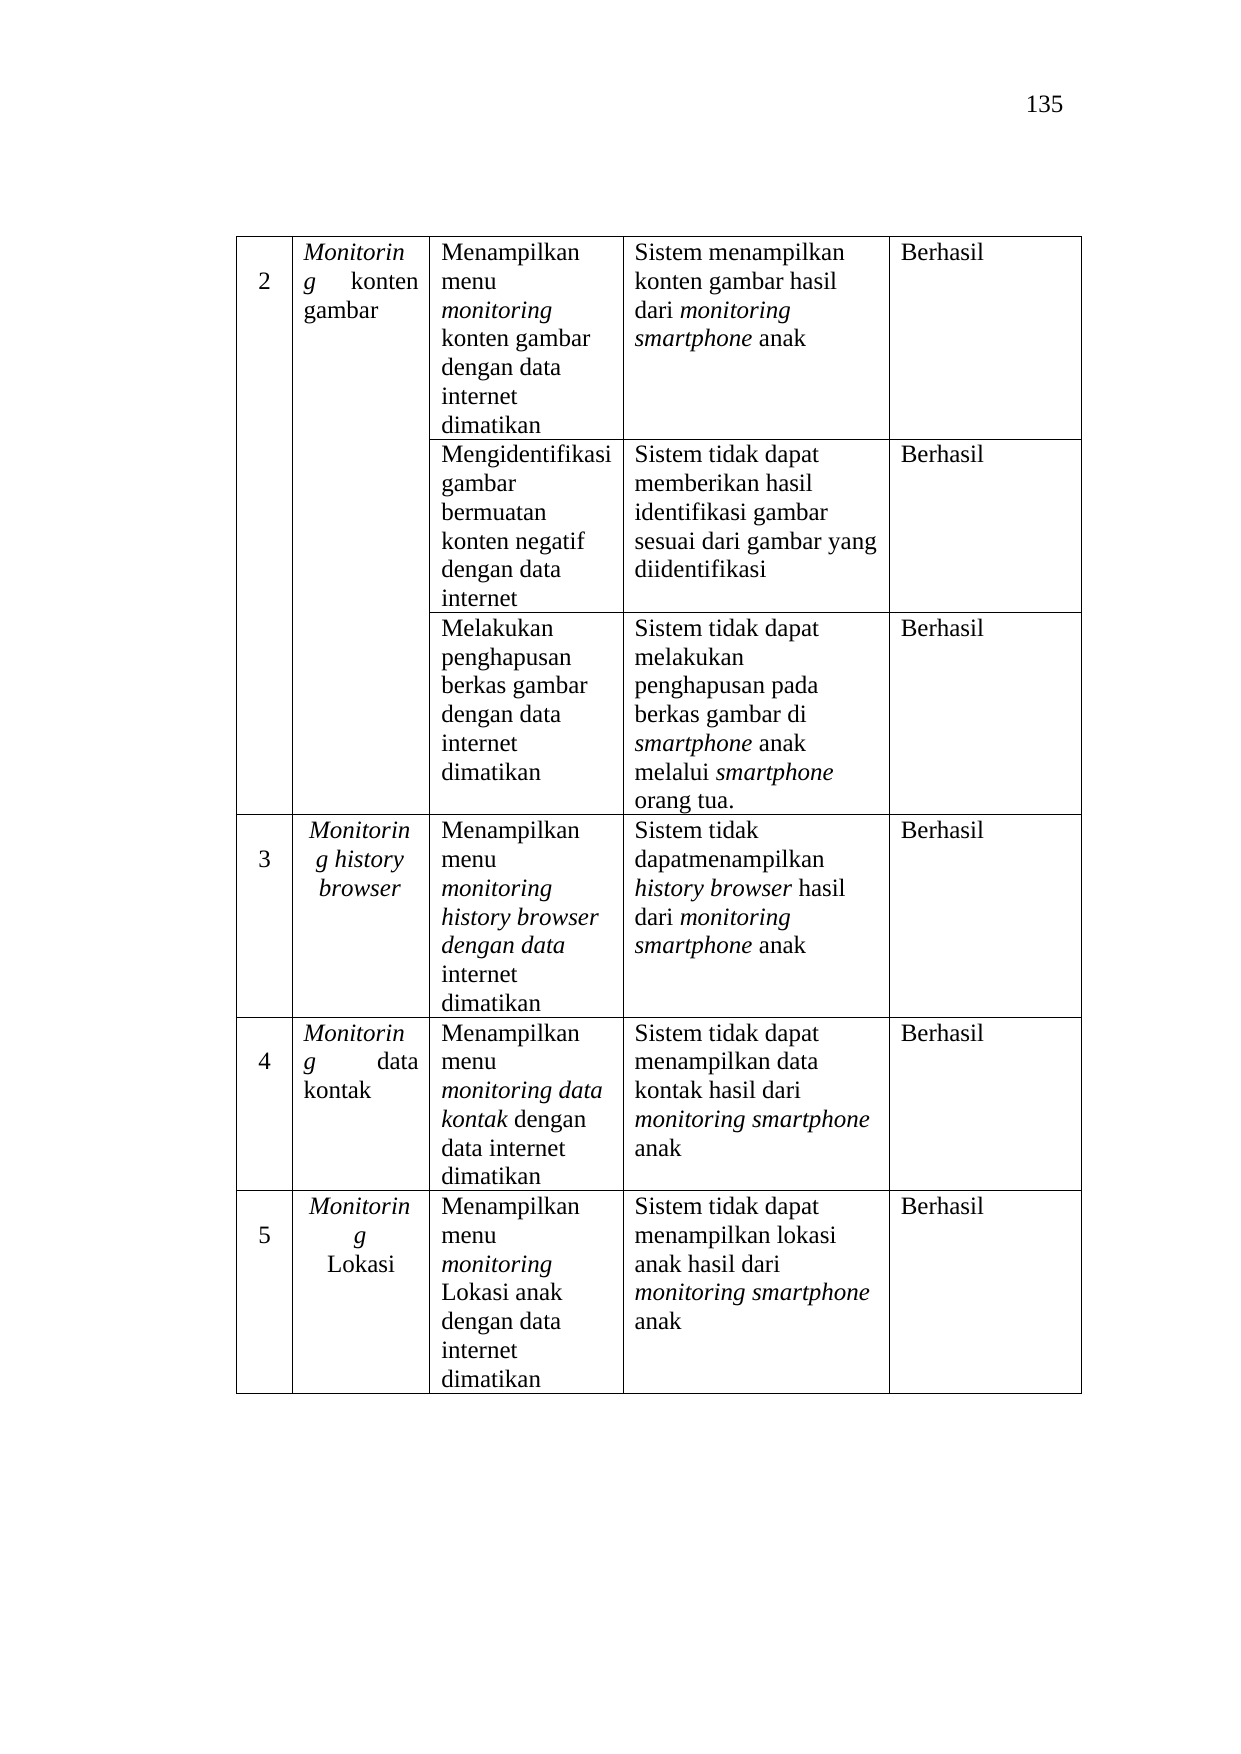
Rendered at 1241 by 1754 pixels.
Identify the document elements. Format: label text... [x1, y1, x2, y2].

table_cell Berhasil [890, 440, 1081, 612]
table_cell Sistem menampilkan konten gambar hasil dari monitoring smartphone anak [624, 237, 889, 438]
table_cell Monitoring Lokasi [293, 1191, 429, 1392]
table_cell Melakukan penghapusan berkas gambar dengan data internet dimatikan [430, 613, 623, 814]
table_cell 2 [237, 237, 292, 814]
table_cell Menampilkan menu monitoring Lokasi anak dengan data internet dimatikan [430, 1191, 623, 1392]
table_cell Monitoring history browser [293, 815, 429, 1017]
table_cell Berhasil [890, 613, 1081, 814]
table_cell 4 [237, 1018, 292, 1190]
table_cell Sistem tidak dapat menampilkan data kontak hasil dari monitoring smartphone anak [624, 1018, 889, 1190]
table_cell Menampilkan menu monitoring konten gambar dengan data internet dimatikan [430, 237, 623, 438]
table_cell Menampilkan menu monitoring history browser dengan data internet dimatikan [430, 815, 623, 1017]
table_cell Monitoring data kontak [293, 1018, 429, 1190]
table_cell Monitoring konten gambar [293, 237, 429, 814]
table_cell Berhasil [890, 237, 1081, 438]
table_cell Sistem tidak dapat melakukan penghapusan pada berkas gambar di smartphone anak melalui smartphone orang tua. [624, 613, 889, 814]
table_cell Berhasil [890, 815, 1081, 1017]
table_cell Mengidentifikasi gambar bermuatan konten negatif dengan data internet [430, 440, 623, 612]
table_cell Berhasil [890, 1018, 1081, 1190]
table_cell Sistem tidak dapat menampilkan lokasi anak hasil dari monitoring smartphone anak [624, 1191, 889, 1392]
table_cell Menampilkan menu monitoring data kontak dengan data internet dimatikan [430, 1018, 623, 1190]
table_cell Sistem tidak dapat memberikan hasil identifikasi gambar sesuai dari gambar yang diidentifikasi [624, 440, 889, 612]
table_cell 3 [237, 815, 292, 1017]
table_cell Berhasil [890, 1191, 1081, 1392]
table_cell Sistem tidak dapatmenampilkan history browser hasil dari monitoring smartphone anak [624, 815, 889, 1017]
table_cell 5 [237, 1191, 292, 1392]
